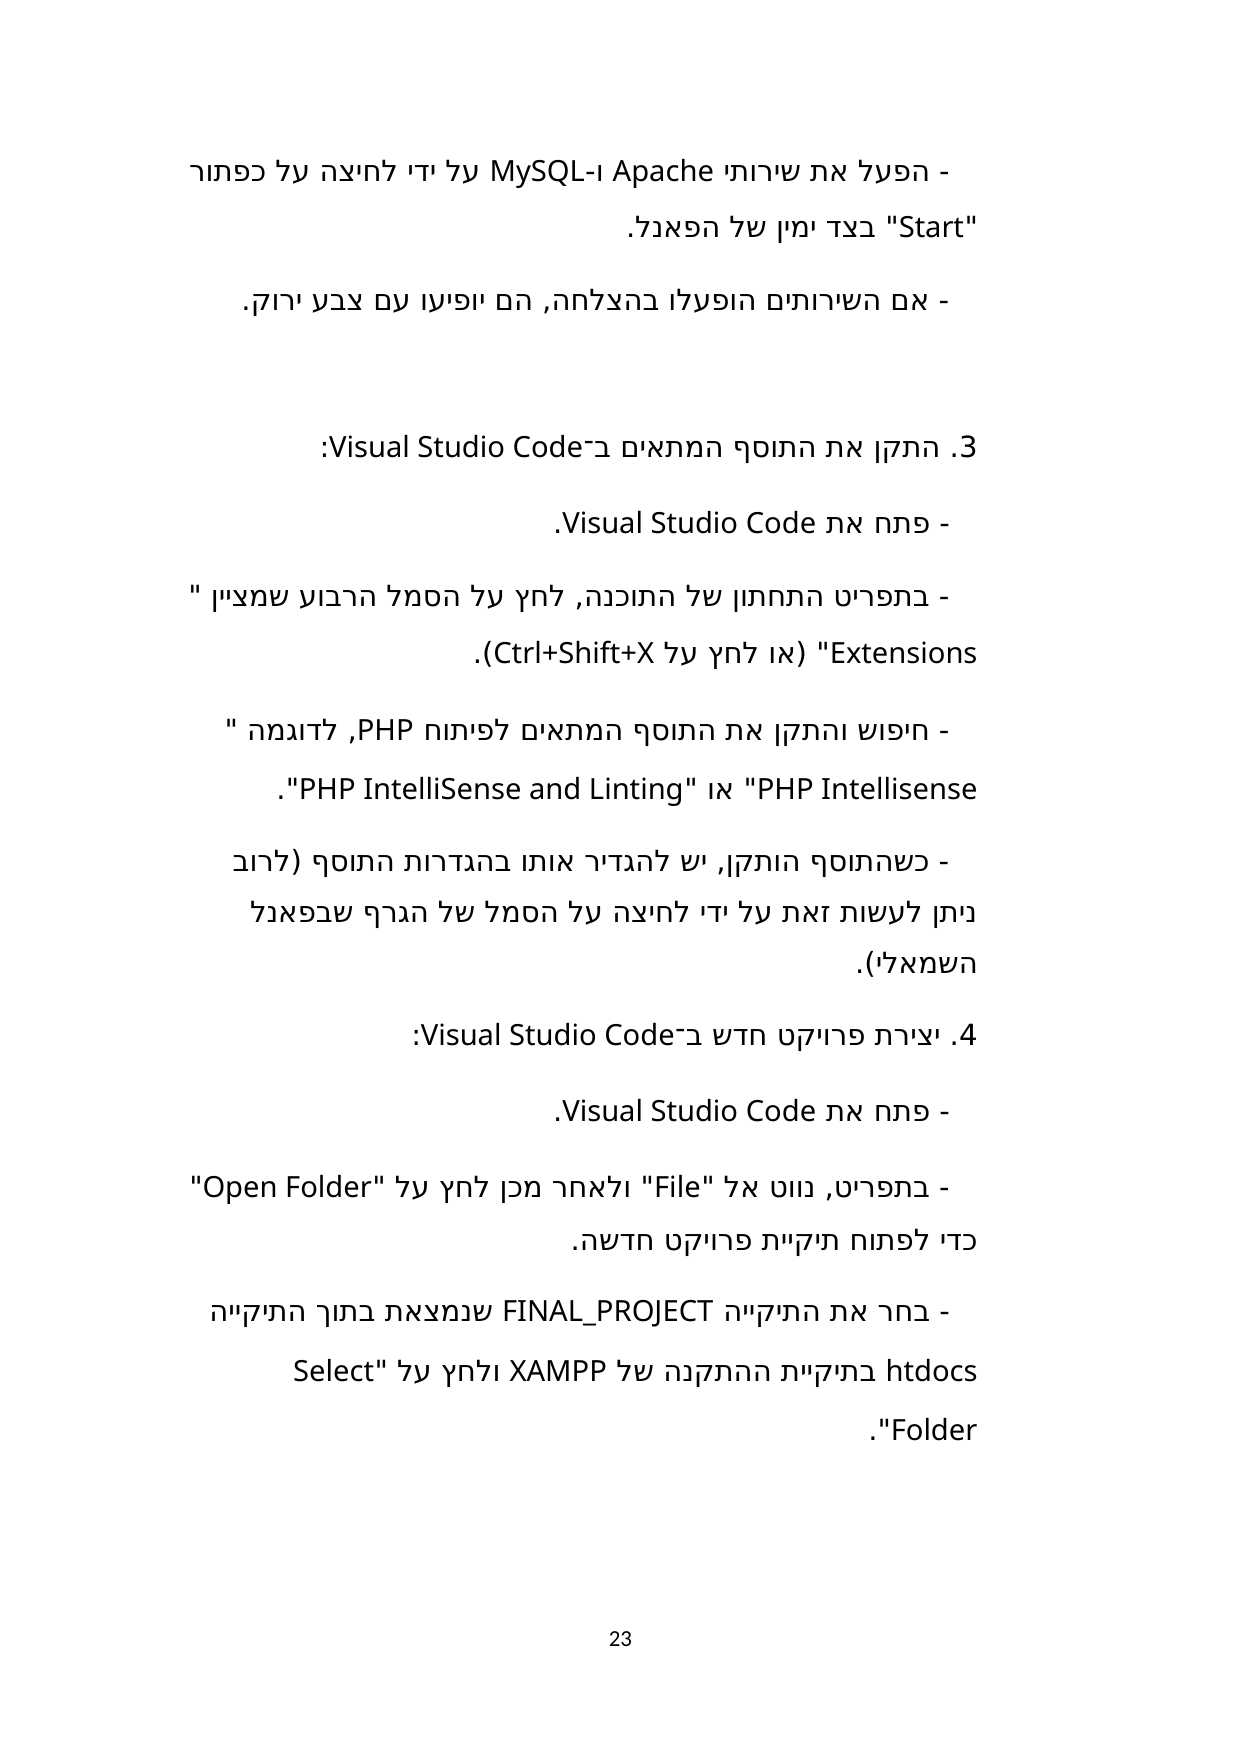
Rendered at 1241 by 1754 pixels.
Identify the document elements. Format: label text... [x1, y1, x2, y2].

text 3. התקן את התוסף המתאים ב־Visual Studio Code: [187, 427, 978, 466]
text - כשהתוסף הותקן, יש להגדיר אותו בהגדרות התוסף (לרוב ניתן לעשות זאת על ידי לחיצה על הסמל של הגרף שבפאנל השמאלי). [187, 844, 978, 980]
text - פתח את Visual Studio Code. [187, 503, 978, 542]
text - בחר את התיקייה FINAL_PROJECT שנמצאת בתוך התיקייה htdocs בתיקיית ההתקנה של XAMPP ולחץ על "Select Folder". [187, 1290, 978, 1449]
text 4. יצירת פרויקט חדש ב־Visual Studio Code: [187, 1014, 978, 1053]
text - בתפריט, נווט אל "File" ולאחר מכן לחץ על "Open Folder" כדי לפתוח תיקיית פרויקט חדשה. [187, 1166, 978, 1257]
text - פתח את Visual Studio Code. [187, 1090, 978, 1130]
text - הפעל את שירותי Apache ו-MySQL על ידי לחיצה על כפתור "Start" בצד ימין של הפאנל. [187, 150, 978, 246]
text - אם השירותים הופעלו בהצלחה, הם יופיעו עם צבע ירוק. [187, 283, 978, 317]
text - חיפוש והתקן את התוסף המתאים לפיתוח PHP, לדוגמה "PHP Intellisense" או "PHP IntelliSense and Linting". [187, 709, 978, 808]
text - בתפריט התחתון של התוכנה, לחץ על הסמל הרבוע שמציין "Extensions" (או לחץ על Ctrl+Shift+X). [187, 579, 978, 672]
